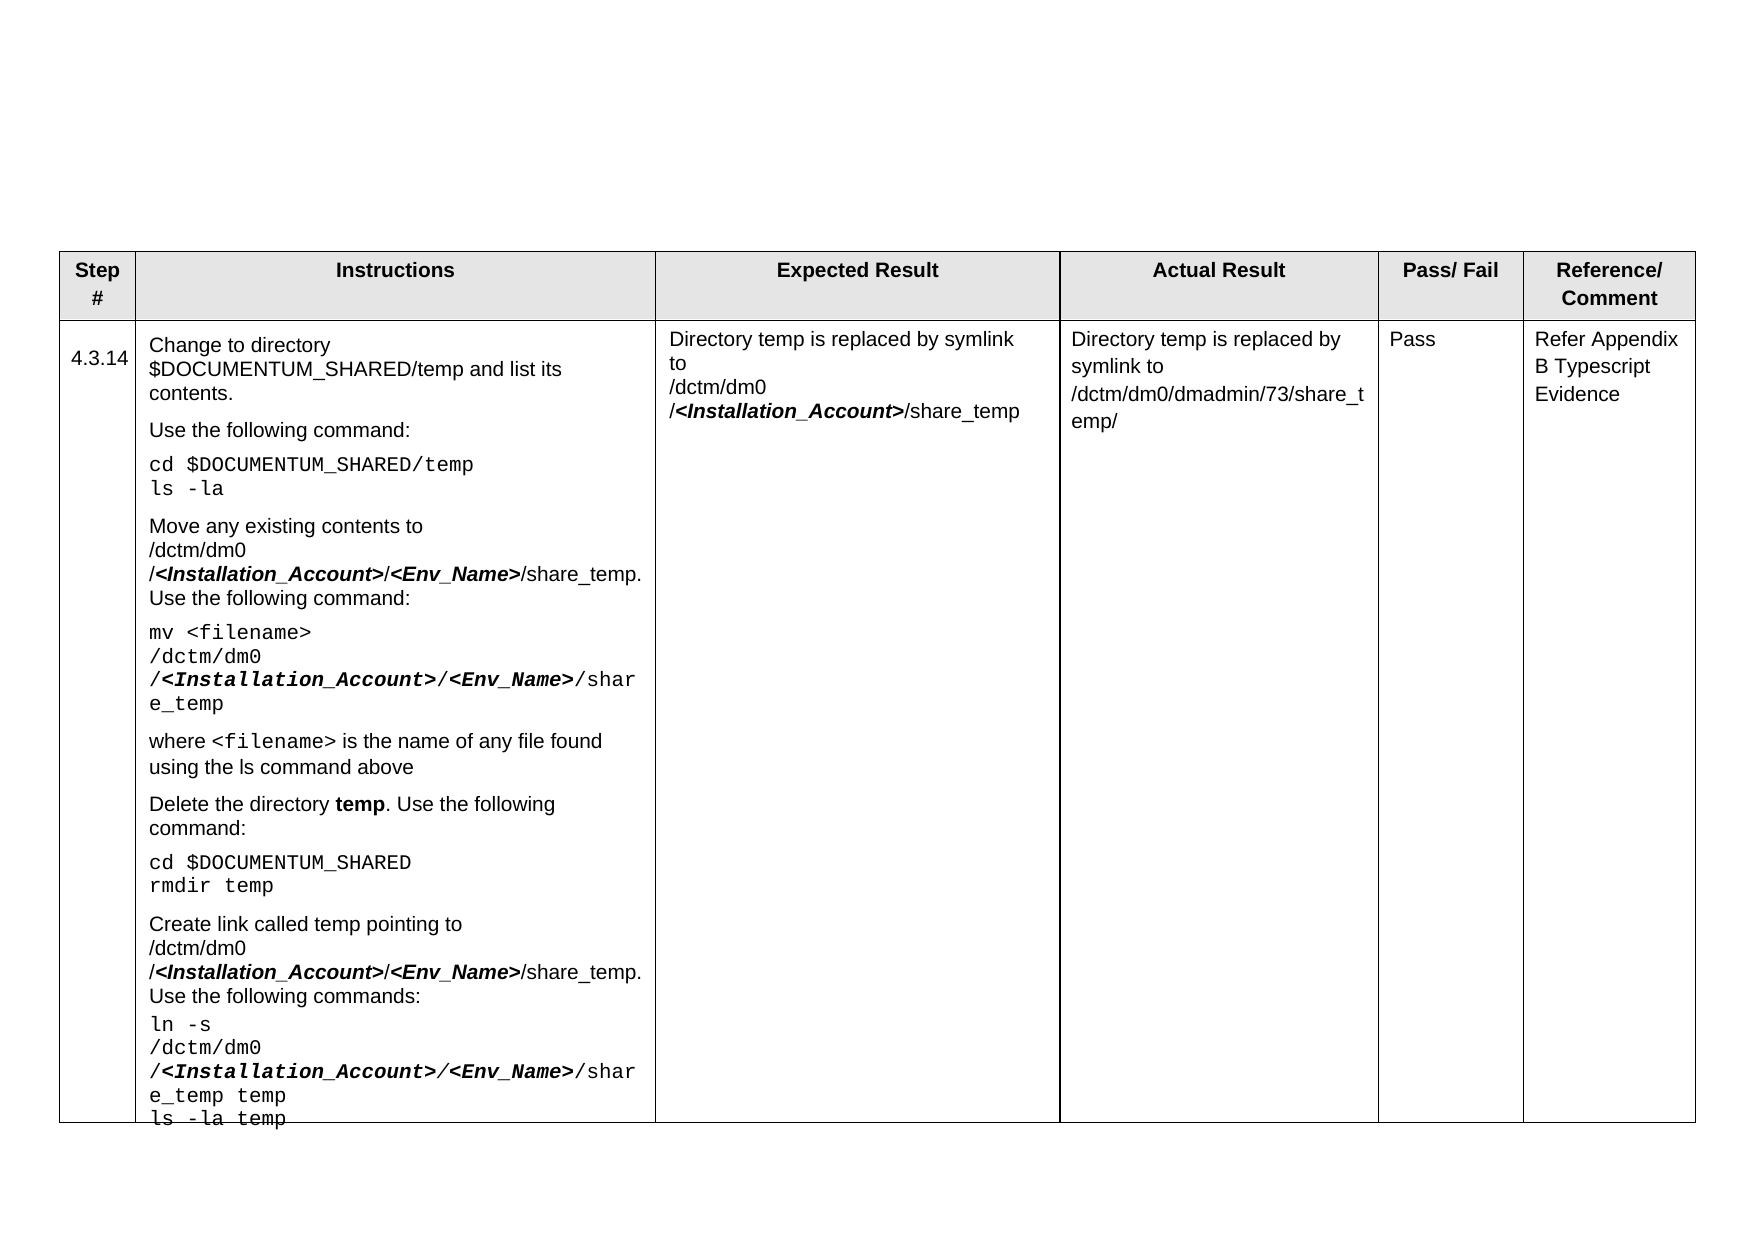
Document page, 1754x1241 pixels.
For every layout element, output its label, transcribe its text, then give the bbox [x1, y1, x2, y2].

table_cell Change to directory $DOCUMENTUM_SHARED/temp and list its contents. Use the following command: cd $DOCUMENTUM_SHARED/temp ls -la Move any existing contents to /dctm/dm0/<Installation_Account>/<Env_Name>/share_temp. Use the following command: mv <filename> /dctm/dm0/<Installation_Account>/<Env_Name>/share_temp where <filename> is the name of any file found using the ls command above Delete the directory temp. Use the following command: cd $DOCUMENTUM_SHARED rmdir temp Create link called temp pointing to /dctm/dm0/<Installation_Account>/<Env_Name>/share_temp. Use the following commands: ln -s /dctm/dm0/<Installation_Account>/<Env_Name>/share_temp temp ls -la temp [136, 321, 655, 1122]
table_header Instructions [136, 252, 655, 319]
table_header Expected Result [656, 252, 1059, 319]
table_cell Refer Appendix B Typescript Evidence [1524, 321, 1695, 1122]
table_header Reference/ Comment [1524, 252, 1695, 319]
table_cell Directory temp is replaced by symlink to /dctm/dm0/dmadmin/73/share_temp/ [1061, 321, 1378, 1122]
table_header Step # [60, 252, 135, 319]
table_cell [60, 321, 135, 1122]
table_header Actual Result [1061, 252, 1378, 319]
table_cell Pass [1379, 321, 1523, 1122]
table_header Pass/ Fail [1379, 252, 1523, 319]
table_cell Directory temp is replaced by symlink to /dctm/dm0/<Installation_Account>/share_temp [656, 321, 1059, 1122]
